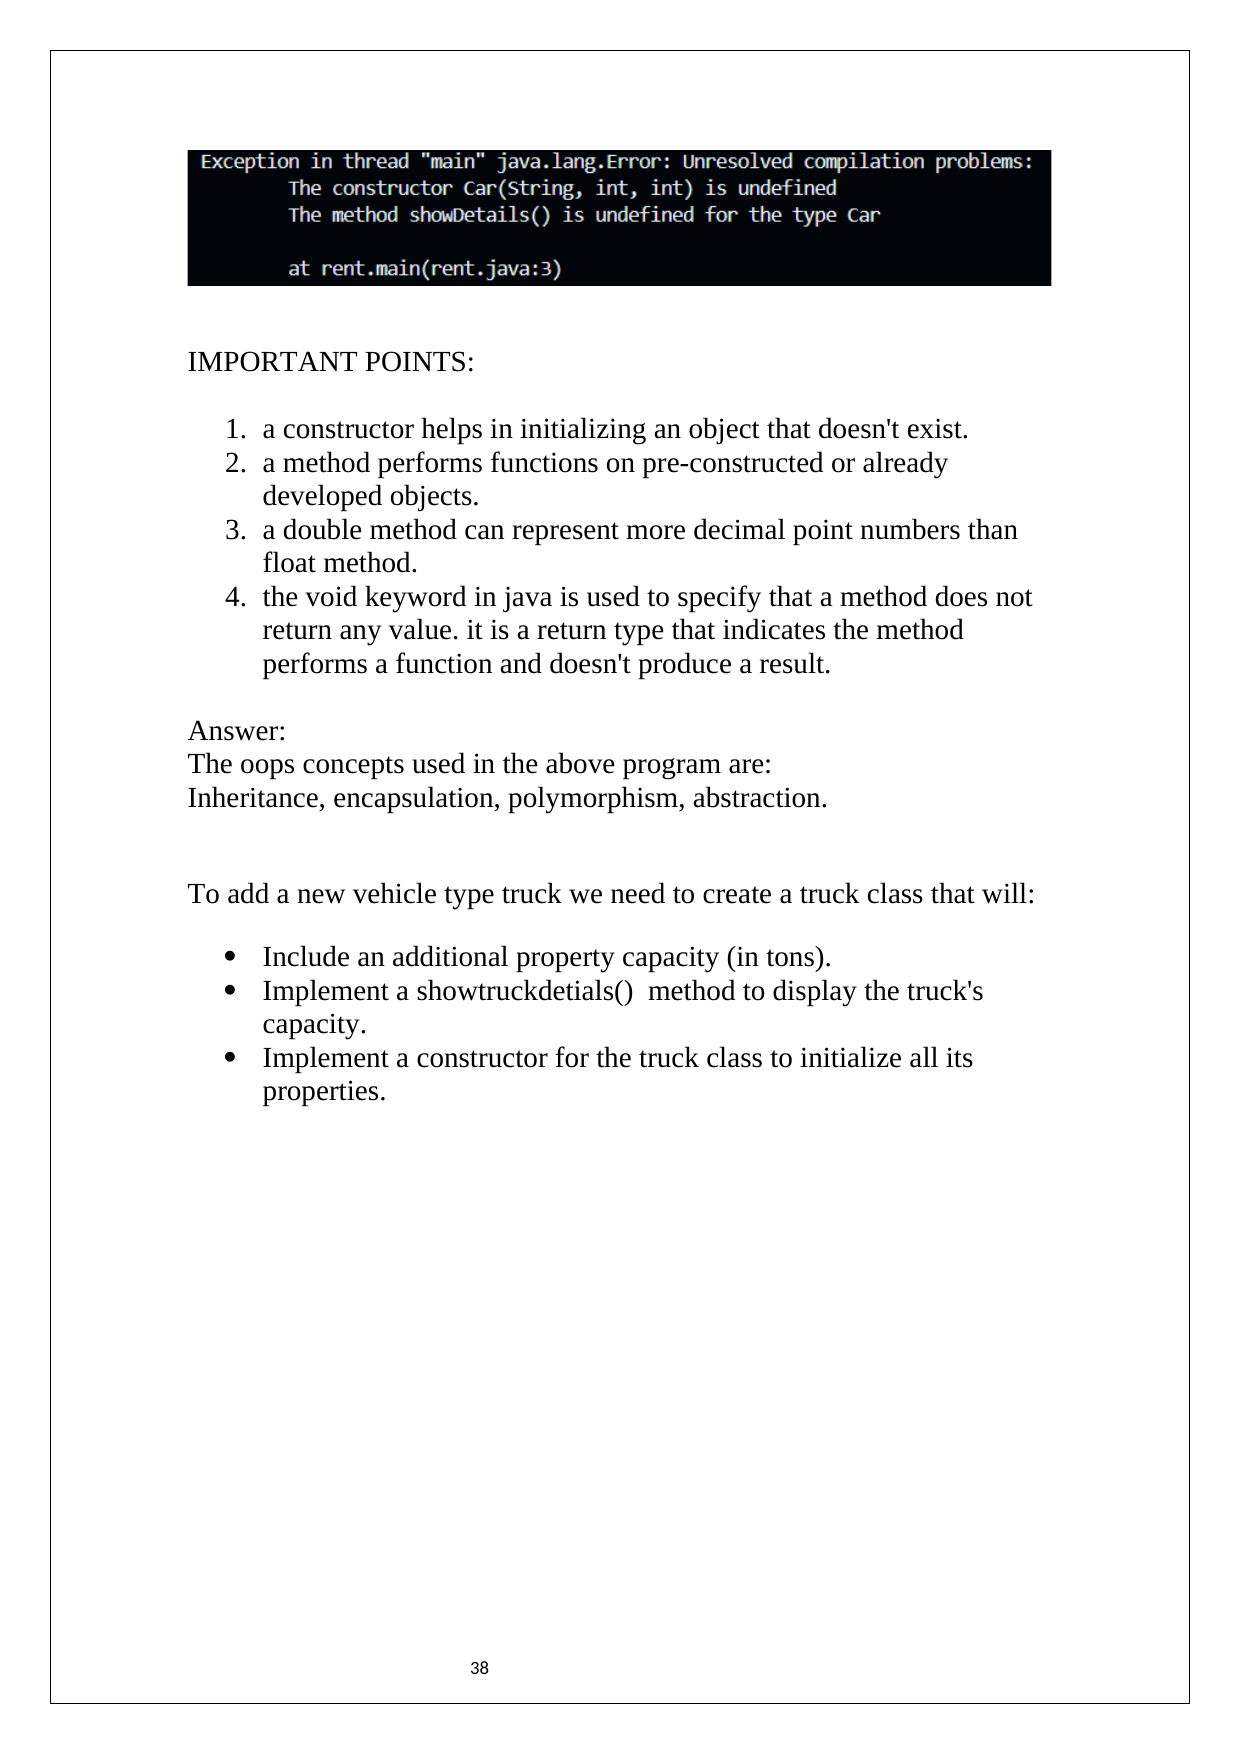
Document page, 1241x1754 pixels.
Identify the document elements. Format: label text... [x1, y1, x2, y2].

text To add a new vehicle type truck we need to create a truck class that will: [187, 876, 1053, 910]
text The oops concepts used in the above program are: [187, 747, 1053, 780]
list the void keyword in java is used to specify that a method does not return any value. it is a return type that indicates the method performs a function and doesn't produce a result. [225, 579, 1053, 679]
text Inheritance, encapsulation, polymorphism, abstraction. [187, 780, 1053, 814]
list a method performs functions on pre-constructed or already developed objects. [225, 445, 1053, 512]
list Include an additional property capacity (in tons). [225, 939, 1053, 973]
list a double method can represent more decimal point numbers than float method. [225, 512, 1053, 579]
text IMPORTANT POINTS: [187, 344, 1053, 378]
list Implement a constructor for the truck class to initialize all its properties. [225, 1040, 1053, 1107]
list Implement a showtruckdetials() method to display the truck's capacity. [225, 973, 1053, 1040]
text Answer: [187, 713, 1053, 747]
picture [187, 150, 1052, 286]
list a constructor helps in initializing an object that doesn't exist. [225, 411, 1053, 445]
